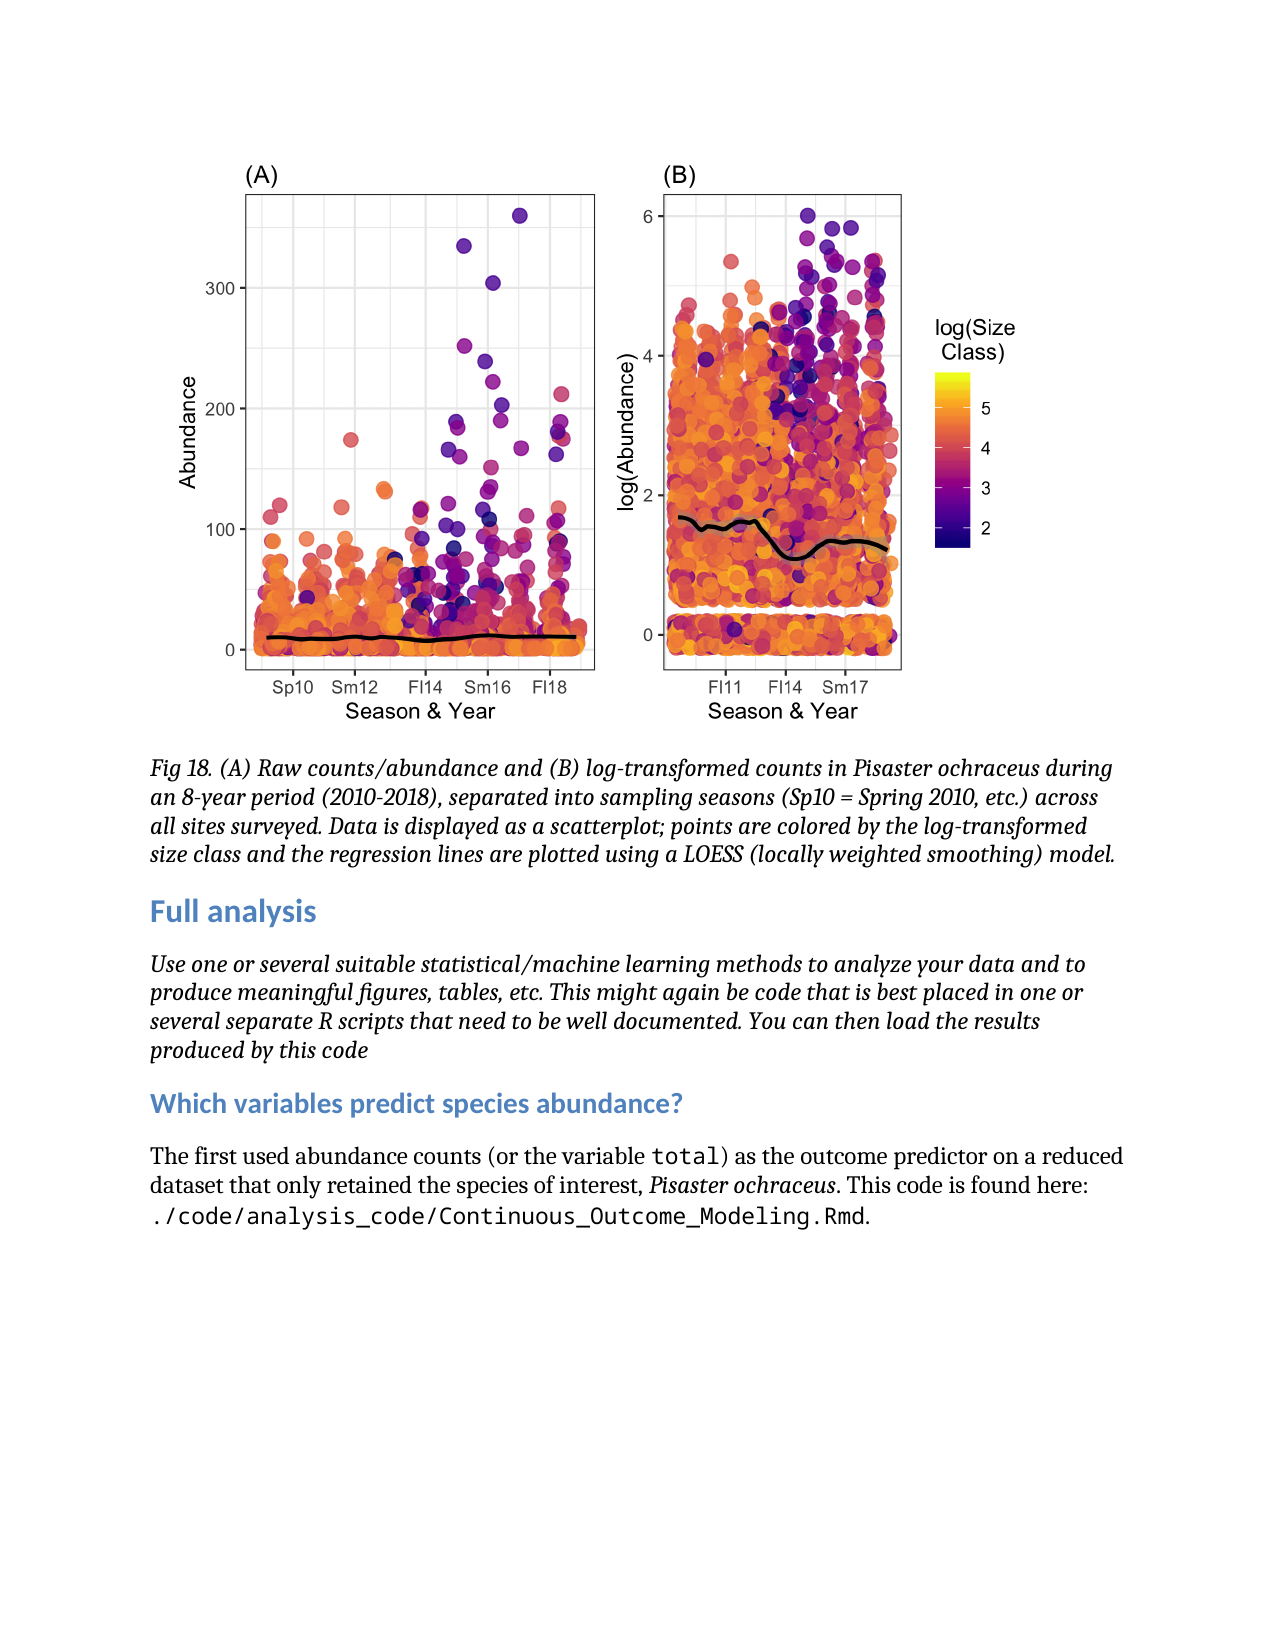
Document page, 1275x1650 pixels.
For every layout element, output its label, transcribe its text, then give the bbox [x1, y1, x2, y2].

text The first used abundance counts (or the variable total) as the outcome predictor on a reduced dataset that only retained the species of interest, Pisaster ochraceus. This code is found here: ./code/analysis_code/Continuous_Outcome_Modeling.Rmd. [150, 1140, 1125, 1231]
text Fig 18. (A) Raw counts/abundance and (B) log-transformed counts in Pisaster ochraceus during an 8-year period (2010-2018), separated into sampling seasons (Sp10 = Spring 2010, etc.) across all sites surveyed. Data is displayed as a scatterplot; points are colored by the log-transformed size class and the regression lines are plotted using a LOESS (locally weighted smoothing) model. [150, 754, 1125, 869]
subtitle Which variables predict species abundance? [150, 1085, 1125, 1121]
picture [168, 150, 1044, 734]
subtitle Full analysis [150, 890, 1125, 931]
text Use one or several suitable statistical/machine learning methods to analyze your data and to produce meaningful figures, tables, etc. This might again be code that is best placed in one or several separate R scripts that need to be well documented. You can then load the results produced by this code [150, 949, 1125, 1064]
